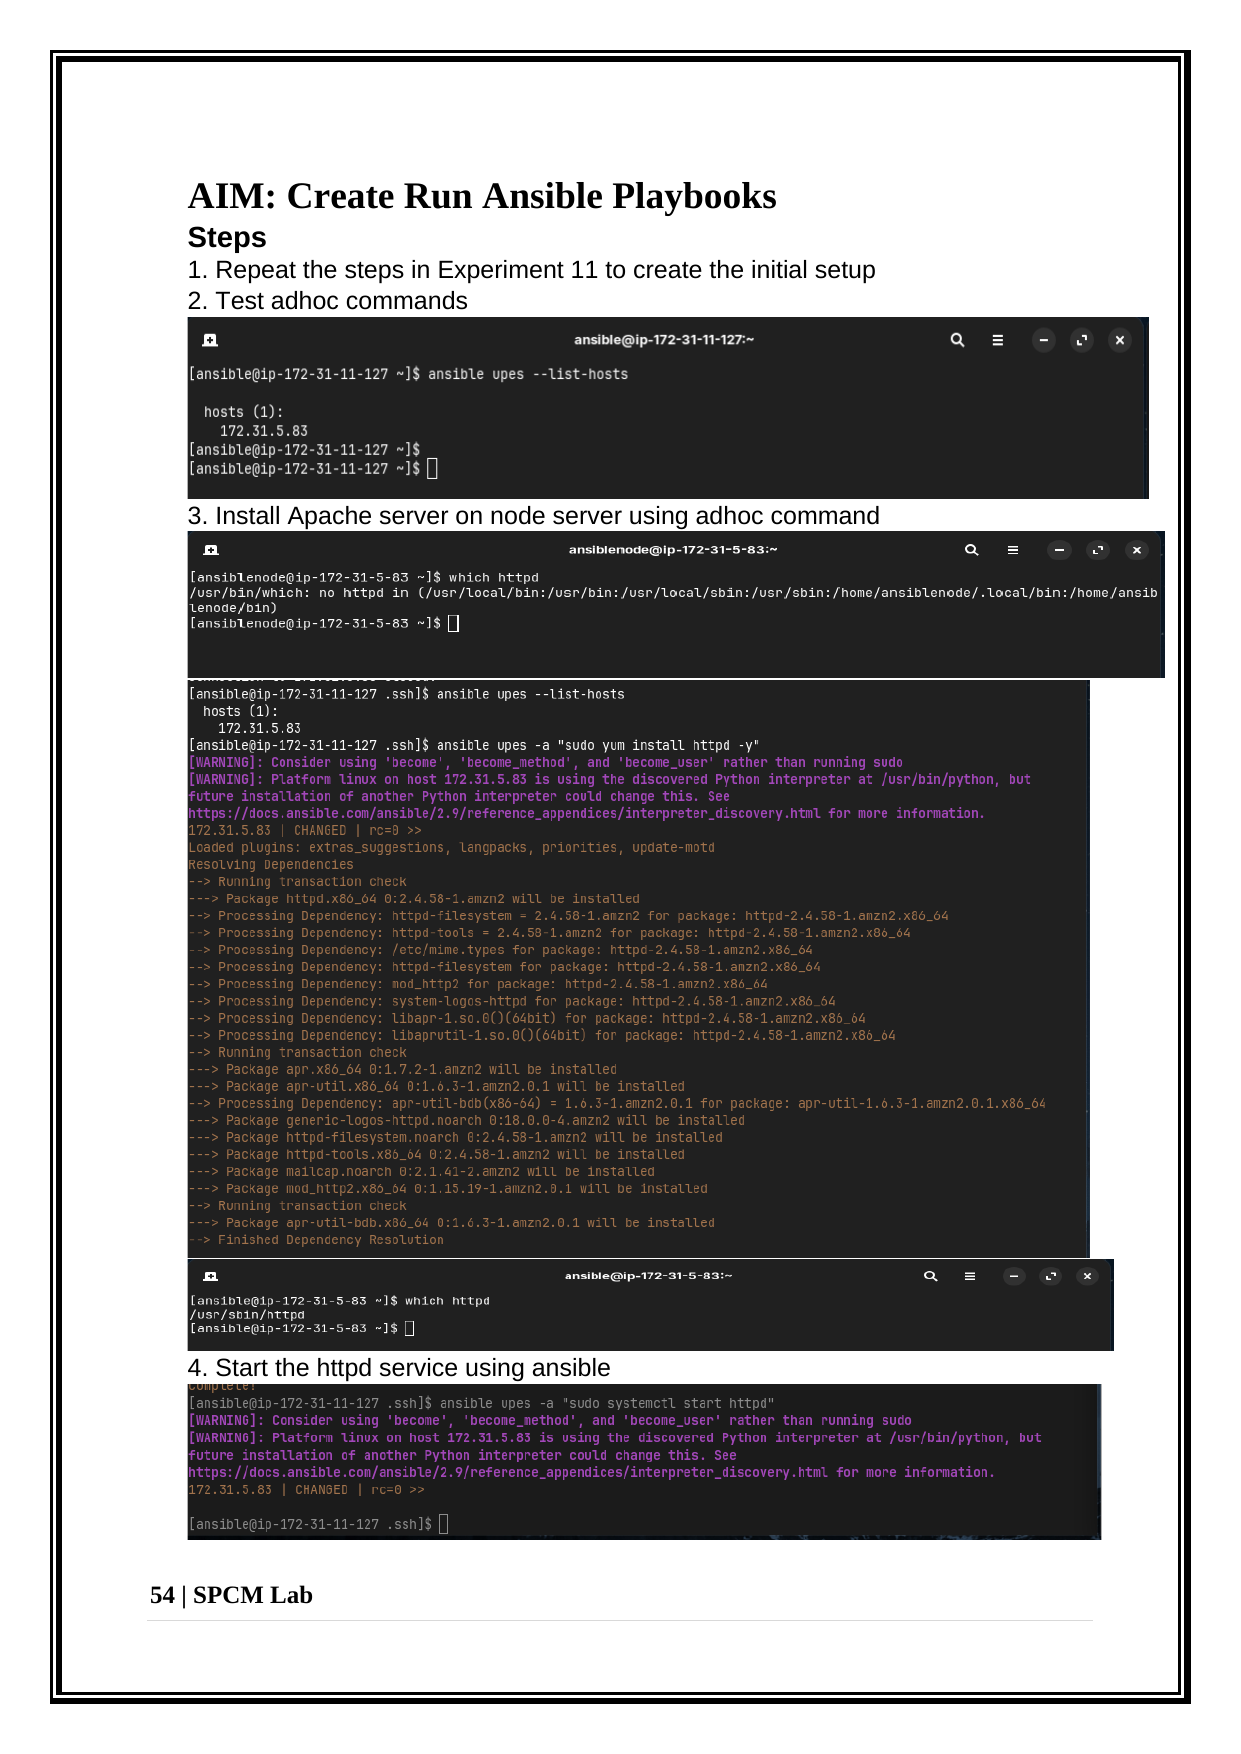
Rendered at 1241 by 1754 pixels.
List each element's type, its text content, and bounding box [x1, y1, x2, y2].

picture [187, 317, 1149, 499]
picture [187, 531, 1165, 678]
text AIM: Create Run Ansible Playbooks [187, 174, 1100, 217]
text 4. Start the httpd service using ansible [187, 1353, 1100, 1382]
text 3. Install Apache server on node server using adhoc command [187, 501, 1100, 529]
picture [187, 1259, 1114, 1351]
picture [187, 680, 1090, 1258]
text 1. Repeat the steps in Experiment 11 to create the initial setup [187, 255, 1100, 284]
text 2. Test adhoc commands [187, 286, 1100, 315]
picture [187, 1384, 1102, 1540]
text Steps [187, 219, 1100, 253]
